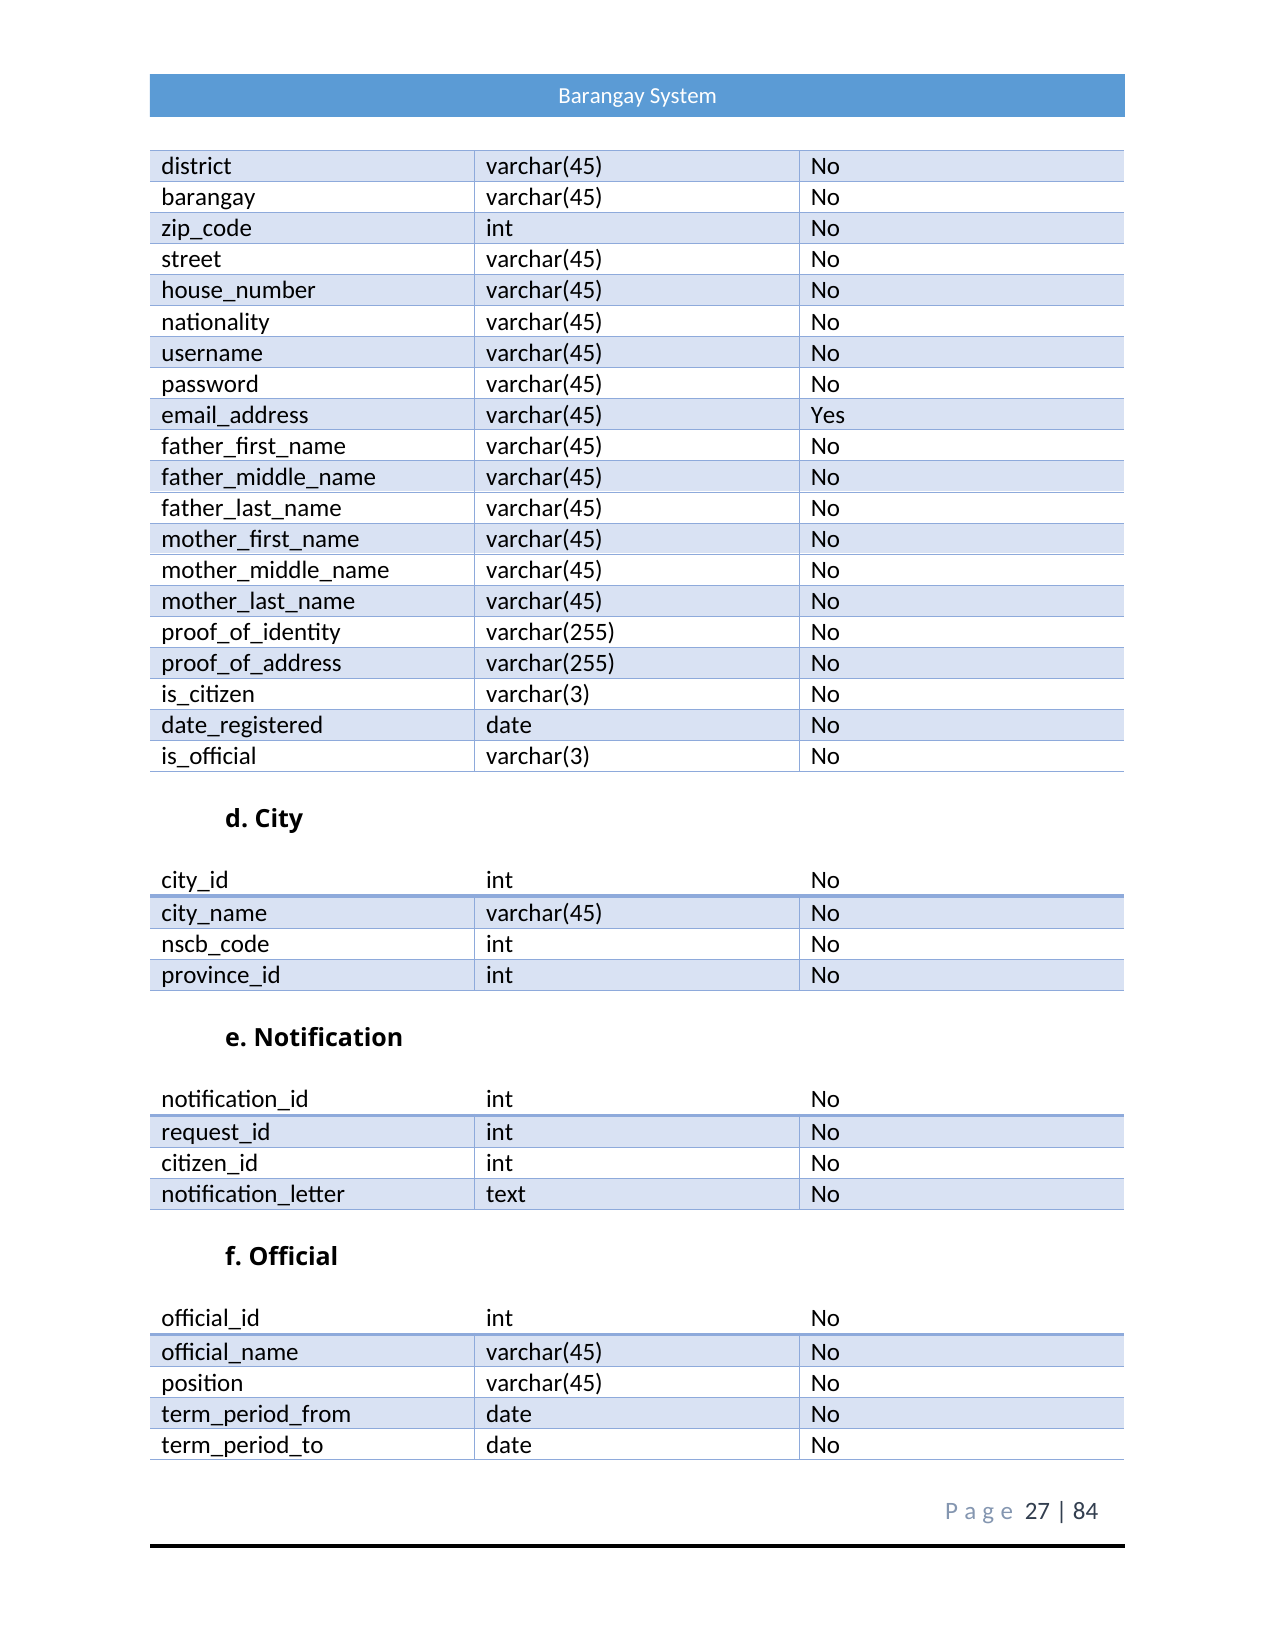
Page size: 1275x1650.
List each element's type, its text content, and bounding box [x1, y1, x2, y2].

table_cell varchar(45) [475, 306, 799, 336]
table_header official_id [150, 1302, 474, 1333]
table_cell int [475, 213, 799, 243]
table_cell No [800, 960, 1124, 990]
table_header int [475, 864, 799, 894]
table_cell varchar(3) [475, 679, 799, 709]
table_cell date [475, 710, 799, 740]
subtitle d. City [150, 801, 1125, 834]
table_cell father_middle_name [150, 461, 474, 491]
table_cell No [800, 741, 1124, 771]
table_cell No [800, 1148, 1124, 1178]
table_cell district [150, 151, 474, 181]
table_header No [799, 864, 1124, 894]
table_cell varchar(45) [475, 275, 799, 305]
table_cell is_official [150, 741, 474, 771]
table_cell nationality [150, 306, 474, 336]
table_cell No [800, 586, 1124, 616]
table_cell province_id [150, 960, 474, 990]
table_cell varchar(45) [475, 898, 799, 928]
table_cell No [800, 151, 1124, 181]
table_cell barangay [150, 182, 474, 212]
table_cell varchar(45) [475, 586, 799, 616]
table_header int [475, 1083, 799, 1113]
table_cell city_name [150, 898, 474, 928]
table_cell varchar(45) [475, 399, 799, 429]
table_cell Yes [800, 399, 1124, 429]
table_cell No [800, 1398, 1124, 1428]
table_cell No [800, 1117, 1124, 1147]
table_cell No [800, 244, 1124, 274]
table_cell official_name [150, 1336, 474, 1366]
table_cell varchar(45) [475, 524, 799, 553]
table_cell No [800, 1429, 1124, 1459]
table_cell term_period_from [150, 1398, 474, 1428]
table_header city_id [150, 864, 474, 894]
table_cell father_first_name [150, 430, 474, 460]
table_cell varchar(45) [475, 430, 799, 460]
table_cell No [800, 1179, 1124, 1209]
table_cell citizen_id [150, 1148, 474, 1178]
table_cell text [475, 1179, 799, 1209]
table_cell No [800, 1336, 1124, 1366]
table_cell int [475, 1117, 799, 1147]
table_cell date [475, 1429, 799, 1459]
table_cell No [800, 337, 1124, 367]
table_cell email_address [150, 399, 474, 429]
table_header int [475, 1302, 799, 1333]
table_cell No [800, 368, 1124, 398]
table_cell varchar(45) [475, 1336, 799, 1366]
table_cell varchar(255) [475, 648, 799, 678]
table_cell date [475, 1398, 799, 1428]
table_cell nscb_code [150, 929, 474, 959]
subtitle e. Notification [150, 1020, 1125, 1054]
table_header notification_id [150, 1083, 474, 1113]
table_cell varchar(3) [475, 741, 799, 771]
table_cell proof_of_identity [150, 617, 474, 647]
table_header No [799, 1083, 1124, 1113]
table_cell username [150, 337, 474, 367]
table_cell mother_first_name [150, 524, 474, 553]
table_cell No [800, 679, 1124, 709]
table_cell No [800, 710, 1124, 740]
table_cell varchar(45) [475, 1367, 799, 1397]
table_cell proof_of_address [150, 648, 474, 678]
table_cell No [800, 461, 1124, 491]
table_cell varchar(255) [475, 617, 799, 647]
table_cell No [800, 182, 1124, 212]
table_cell password [150, 368, 474, 398]
table_cell varchar(45) [475, 337, 799, 367]
table_cell house_number [150, 275, 474, 305]
table_cell varchar(45) [475, 461, 799, 491]
table_cell No [800, 1367, 1124, 1397]
table_cell No [800, 929, 1124, 959]
table_cell father_last_name [150, 493, 474, 522]
table_cell mother_last_name [150, 586, 474, 616]
table_cell date_registered [150, 710, 474, 740]
table_cell No [800, 898, 1124, 928]
table_cell No [800, 617, 1124, 647]
table_cell varchar(45) [475, 151, 799, 181]
table_cell int [475, 1148, 799, 1178]
table_cell street [150, 244, 474, 274]
table_cell varchar(45) [475, 182, 799, 212]
table_cell No [800, 213, 1124, 243]
table_cell mother_middle_name [150, 555, 474, 584]
table_cell No [800, 430, 1124, 460]
table_cell zip_code [150, 213, 474, 243]
table_cell varchar(45) [475, 244, 799, 274]
table_cell int [475, 929, 799, 959]
table_cell request_id [150, 1117, 474, 1147]
table_cell notification_letter [150, 1179, 474, 1209]
subtitle f. Official [150, 1239, 1125, 1273]
table_cell position [150, 1367, 474, 1397]
table_cell varchar(45) [475, 555, 799, 584]
table_cell No [800, 524, 1124, 553]
table_header No [799, 1302, 1124, 1333]
table_cell No [800, 275, 1124, 305]
table_cell No [800, 555, 1124, 584]
table_cell varchar(45) [475, 368, 799, 398]
table_cell No [800, 648, 1124, 678]
table_cell int [475, 960, 799, 990]
table_cell No [800, 306, 1124, 336]
table_cell varchar(45) [475, 493, 799, 522]
table_cell term_period_to [150, 1429, 474, 1459]
table_cell is_citizen [150, 679, 474, 709]
table_cell No [800, 493, 1124, 522]
